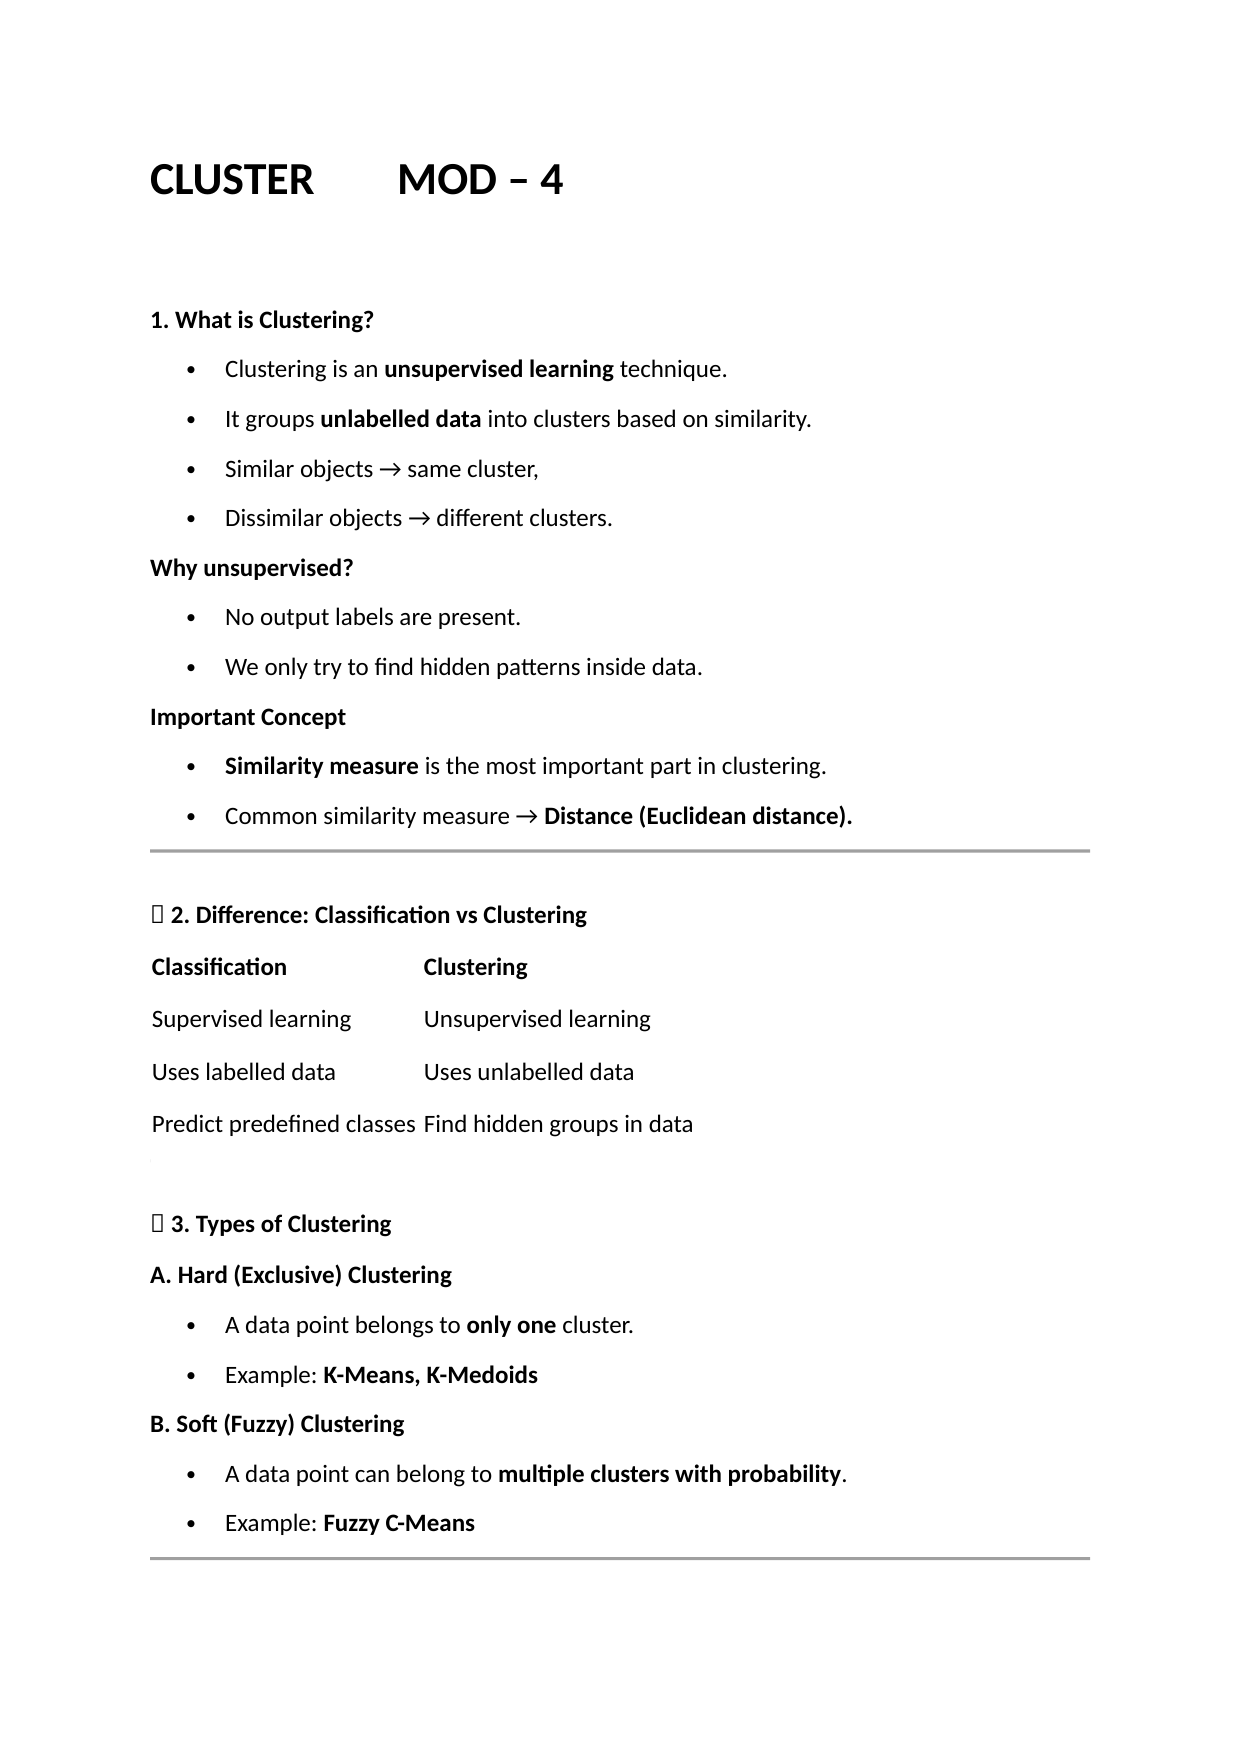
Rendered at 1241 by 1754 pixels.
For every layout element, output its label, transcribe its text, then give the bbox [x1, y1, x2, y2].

text A. Hard (Exclusive) Clustering [150, 1259, 1090, 1290]
table_header Clustering [422, 950, 700, 1002]
table_cell Supervised learning [150, 1002, 422, 1054]
list Similar objects → same cluster, [187, 453, 1090, 483]
text CLUSTER MOD – 4 [150, 150, 1090, 206]
list A data point can belong to multiple clusters with probability. [187, 1458, 1090, 1488]
list Example: K-Means, K-Medoids [187, 1359, 1090, 1389]
list Example: Fuzzy C-Means [187, 1507, 1090, 1538]
list No output labels are present. [187, 601, 1090, 632]
table_cell Uses unlabelled data [422, 1055, 700, 1107]
table_header Classification [150, 950, 422, 1002]
text ✅ 3. Types of Clustering [150, 1206, 1090, 1240]
text Why unsupervised? [150, 552, 1090, 582]
table_cell Find hidden groups in data [422, 1107, 700, 1159]
list Common similarity measure → Distance (Euclidean distance). [187, 800, 1090, 830]
table_cell Predict predefined classes [150, 1107, 422, 1159]
list It groups unlabelled data into clusters based on similarity. [187, 403, 1090, 434]
text B. Soft (Fuzzy) Clustering [150, 1408, 1090, 1439]
list Similarity measure is the most important part in clustering. [187, 750, 1090, 781]
text ✅ 2. Difference: Classification vs Clustering [150, 896, 1090, 930]
table_cell Unsupervised learning [422, 1002, 700, 1054]
text Important Concept [150, 701, 1090, 731]
table_cell Uses labelled data [150, 1055, 422, 1107]
list A data point belongs to only one cluster. [187, 1309, 1090, 1340]
text 1. What is Clustering? [150, 304, 1090, 334]
list We only try to find hidden patterns inside data. [187, 651, 1090, 682]
list Clustering is an unsupervised learning technique. [187, 353, 1090, 384]
list Dissimilar objects → different clusters. [187, 502, 1090, 533]
